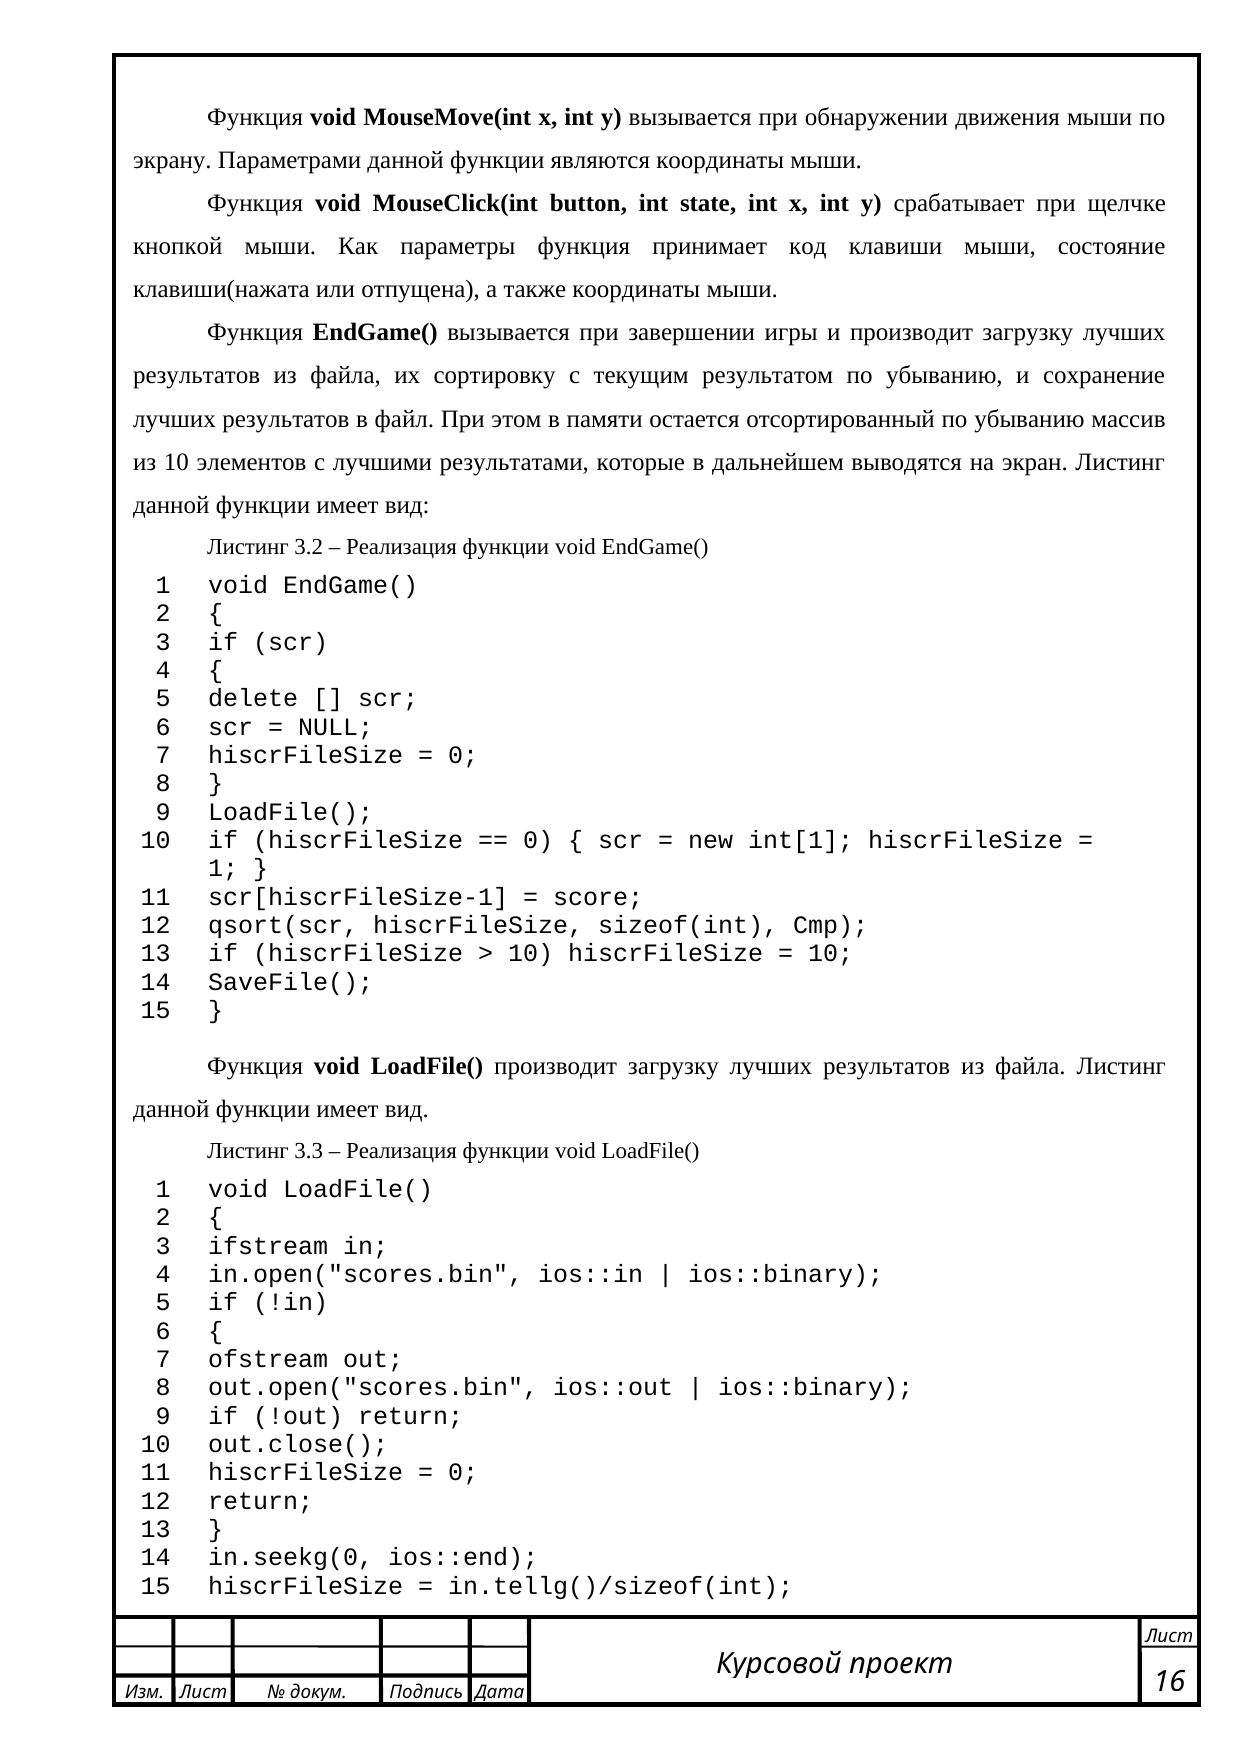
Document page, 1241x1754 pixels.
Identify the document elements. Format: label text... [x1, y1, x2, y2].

list in.open("scores.bin", ios::in | ios::binary); [170, 1262, 1166, 1290]
list hiscrFileSize = 0; [170, 1460, 1166, 1488]
list } [170, 998, 1166, 1026]
list { [170, 658, 1166, 686]
text Функция EndGame() вызывается при завершении игры и производит загрузку лучших результатов из файла, их сортировку с текущим результатом по убыванию, и сохранение лучших результатов в файл. При этом в памяти остается отсортированный по убыванию массив из 10 элементов с лучшими результатами, которые в дальнейшем выводятся на экран. Листинг данной функции имеет вид: [133, 317, 1166, 519]
list } [170, 771, 1166, 799]
text Функция void MouseMove(int x, int y) вызывается при обнаружении движения мыши по экрану. Параметрами данной функции являются координаты мыши. [133, 102, 1166, 174]
text Функция void LoadFile() производит загрузку лучших результатов из файла. Листинг данной функции имеет вид. [133, 1051, 1166, 1123]
list if (hiscrFileSize > 10) hiscrFileSize = 10; [170, 941, 1166, 969]
list return; [170, 1488, 1166, 1517]
list qsort(scr, hiscrFileSize, sizeof(int), Cmp); [170, 913, 1166, 941]
list scr[hiscrFileSize-1] = score; [170, 884, 1166, 913]
list out.close(); [170, 1432, 1166, 1460]
list hiscrFileSize = in.tellg()/sizeof(int); [170, 1573, 1166, 1602]
text Функция void MouseClick(int button, int state, int x, int y) срабатывает при щелчке кнопкой мыши. Как параметры функция принимает код клавиши мыши, состояние клавиши(нажата или отпущена), а также координаты мыши. [133, 188, 1166, 303]
list if (hiscrFileSize == 0) { scr = new int[1]; hiscrFileSize = 1; } [170, 828, 1166, 884]
list if (!out) return; [170, 1403, 1166, 1432]
list delete [] scr; [170, 686, 1166, 714]
list scr = NULL; [170, 714, 1166, 743]
list hiscrFileSize = 0; [170, 743, 1166, 771]
list { [170, 1318, 1166, 1347]
list ifstream in; [170, 1233, 1166, 1262]
list out.open("scores.bin", ios::out | ios::binary); [170, 1375, 1166, 1403]
list } [170, 1517, 1166, 1545]
text Листинг 3.2 – Реализация функции void EndGame() [133, 533, 1166, 559]
list void LoadFile() [170, 1177, 1166, 1205]
list { [170, 601, 1166, 629]
list in.seekg(0, ios::end); [170, 1545, 1166, 1573]
list SaveFile(); [170, 969, 1166, 998]
list { [170, 1205, 1166, 1233]
list ofstream out; [170, 1347, 1166, 1375]
list void EndGame() [170, 573, 1166, 601]
list if (scr) [170, 629, 1166, 658]
text Листинг 3.3 – Реализация функции void LoadFile() [133, 1137, 1166, 1163]
list LoadFile(); [170, 799, 1166, 828]
list if (!in) [170, 1290, 1166, 1318]
